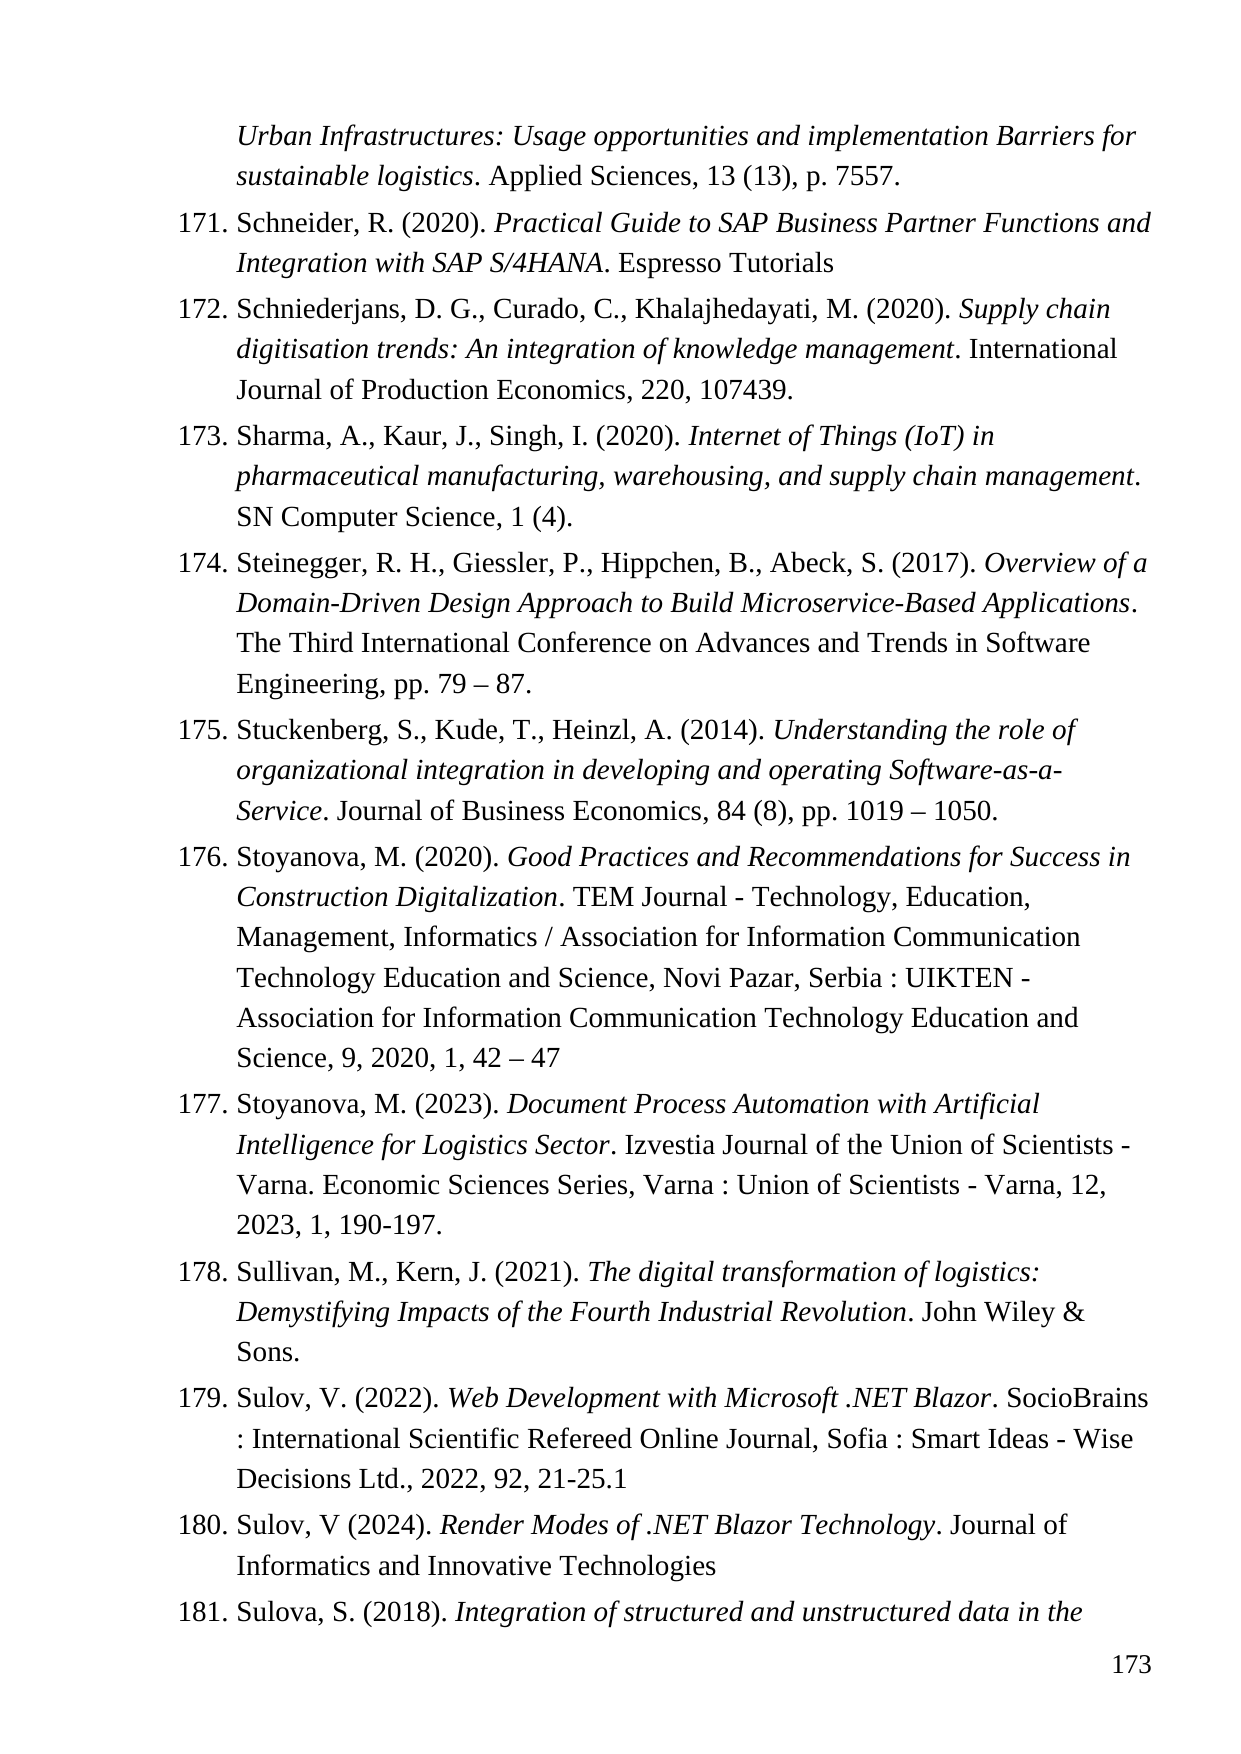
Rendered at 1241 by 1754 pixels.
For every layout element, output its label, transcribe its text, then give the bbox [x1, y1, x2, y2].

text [177, 118, 1152, 192]
text Steinegger, R. H., Giessler, P., Hippchen, B., Abeck, S. (2017). Overview of a Domain-Driven Design Approach to Build Microservice-Based Applications. The Third International Conference on Advances and Trends in Software Engineering, рр. 79 – 87. [177, 545, 1152, 699]
text Stuckenberg, S., Kude, T., Heinzl, A. (2014). Understanding the role of organizational integration in developing and operating Software-as-a-Service. Journal of Business Economics, 84 (8), рр. 1019 – 1050. [177, 712, 1152, 826]
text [177, 1594, 1152, 1628]
text Stoyanova, M. (2020). Good Practices and Recommendations for Success in Construction Digitalization. TEM Journal - Technology, Education, Management, Informatics / Association for Information Communication Technology Education and Science, Novi Pazar, Serbia : UIKTEN - Association for Information Communication Technology Education and Science, 9, 2020, 1, 42 – 47 [177, 839, 1152, 1074]
text Sulov, V. (2022). Web Development with Microsoft .NET Blazor. SocioBrains : International Scientific Refereed Online Journal, Sofia : Smart Ideas - Wise Decisions Ltd., 2022, 92, 21-25.1 [177, 1381, 1152, 1494]
text Schniederjans, D. G., Curado, C., Khalajhedayati, M. (2020). Supply chain digitisation trends: An integration of knowledge management. International Journal of Production Economics, 220, 107439. [177, 291, 1152, 405]
text Schneider, R. (2020). Practical Guide to SAP Business Partner Functions and Integration with SAP S/4HANA. Espresso Tutorials [177, 205, 1152, 278]
text Sharma, A., Kaur, J., Singh, I. (2020). Internet of Things (IoT) in pharmaceutical manufacturing, warehousing, and supply chain management. SN Computer Science, 1 (4). [177, 418, 1152, 532]
text Sullivan, M., Kern, J. (2021). The digital transformation of logistics: Demystifying Impacts of the Fourth Industrial Revolution. John Wiley & Sons. [177, 1254, 1152, 1368]
text Sulov, V (2024). Render Modes of .NET Blazor Technology. Journal of Informatics and Innovative Technologies [177, 1507, 1152, 1581]
text Stoyanova, M. (2023). Document Process Automation with Artificial Intelligence for Logistics Sector. Izvestia Journal of the Union of Scientists - Varna. Economic Sciences Series, Varna : Union of Scientists - Varna, 12, 2023, 1, 190-197. [177, 1087, 1152, 1241]
